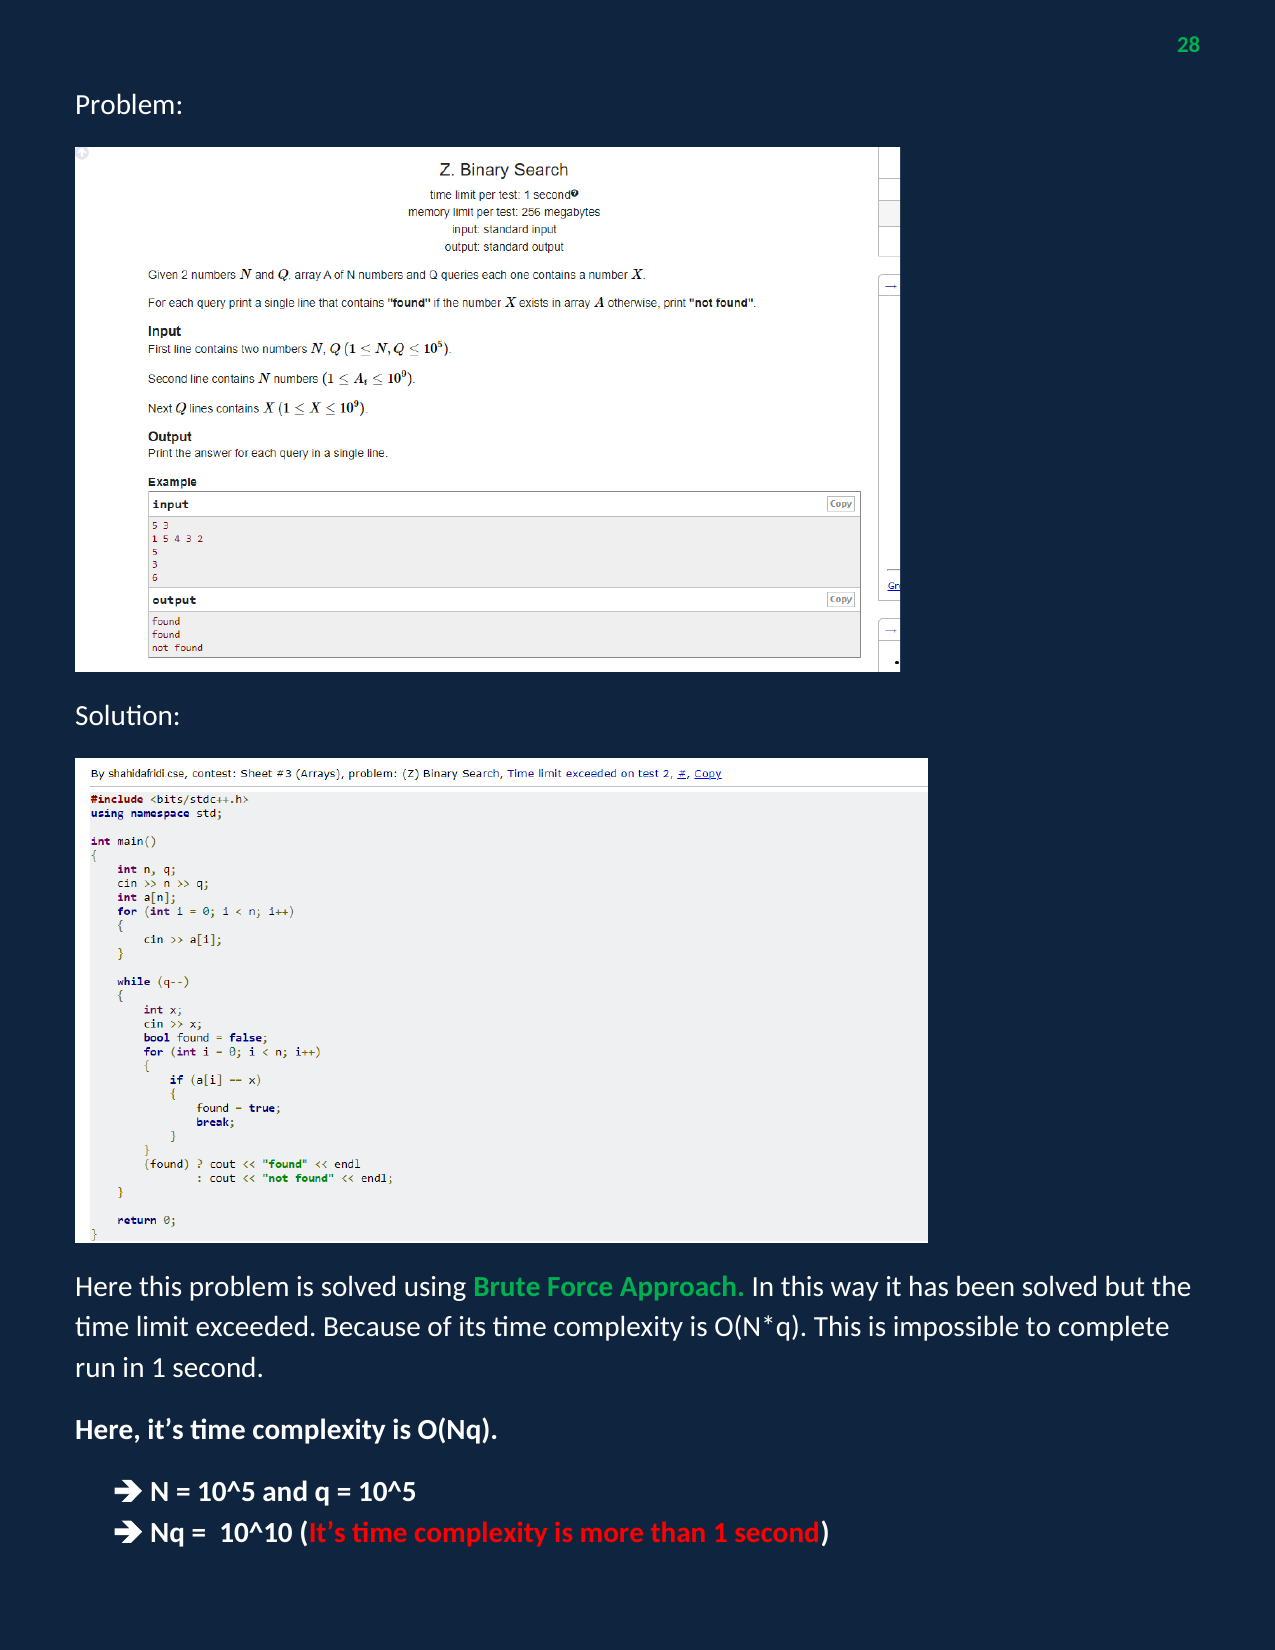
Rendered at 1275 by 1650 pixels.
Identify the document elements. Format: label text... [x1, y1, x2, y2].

text Here this problem is solved using Brute Force Approach. In this way it has been solved but the time limit exceeded. Because of its time complexity is O(N*q). This is impossible to complete run in 1 second. [75, 1268, 1200, 1385]
text Solution: [75, 697, 1200, 732]
text Here, it’s time complexity is O(Nq). [75, 1411, 1200, 1447]
list Nq = 10^10 (It’s time complexity is more than 1 second) [112, 1514, 1200, 1549]
text Problem: [75, 86, 1200, 122]
picture [75, 147, 901, 672]
list N = 10^5 and q = 10^5 [112, 1473, 1200, 1509]
picture [75, 758, 928, 1243]
